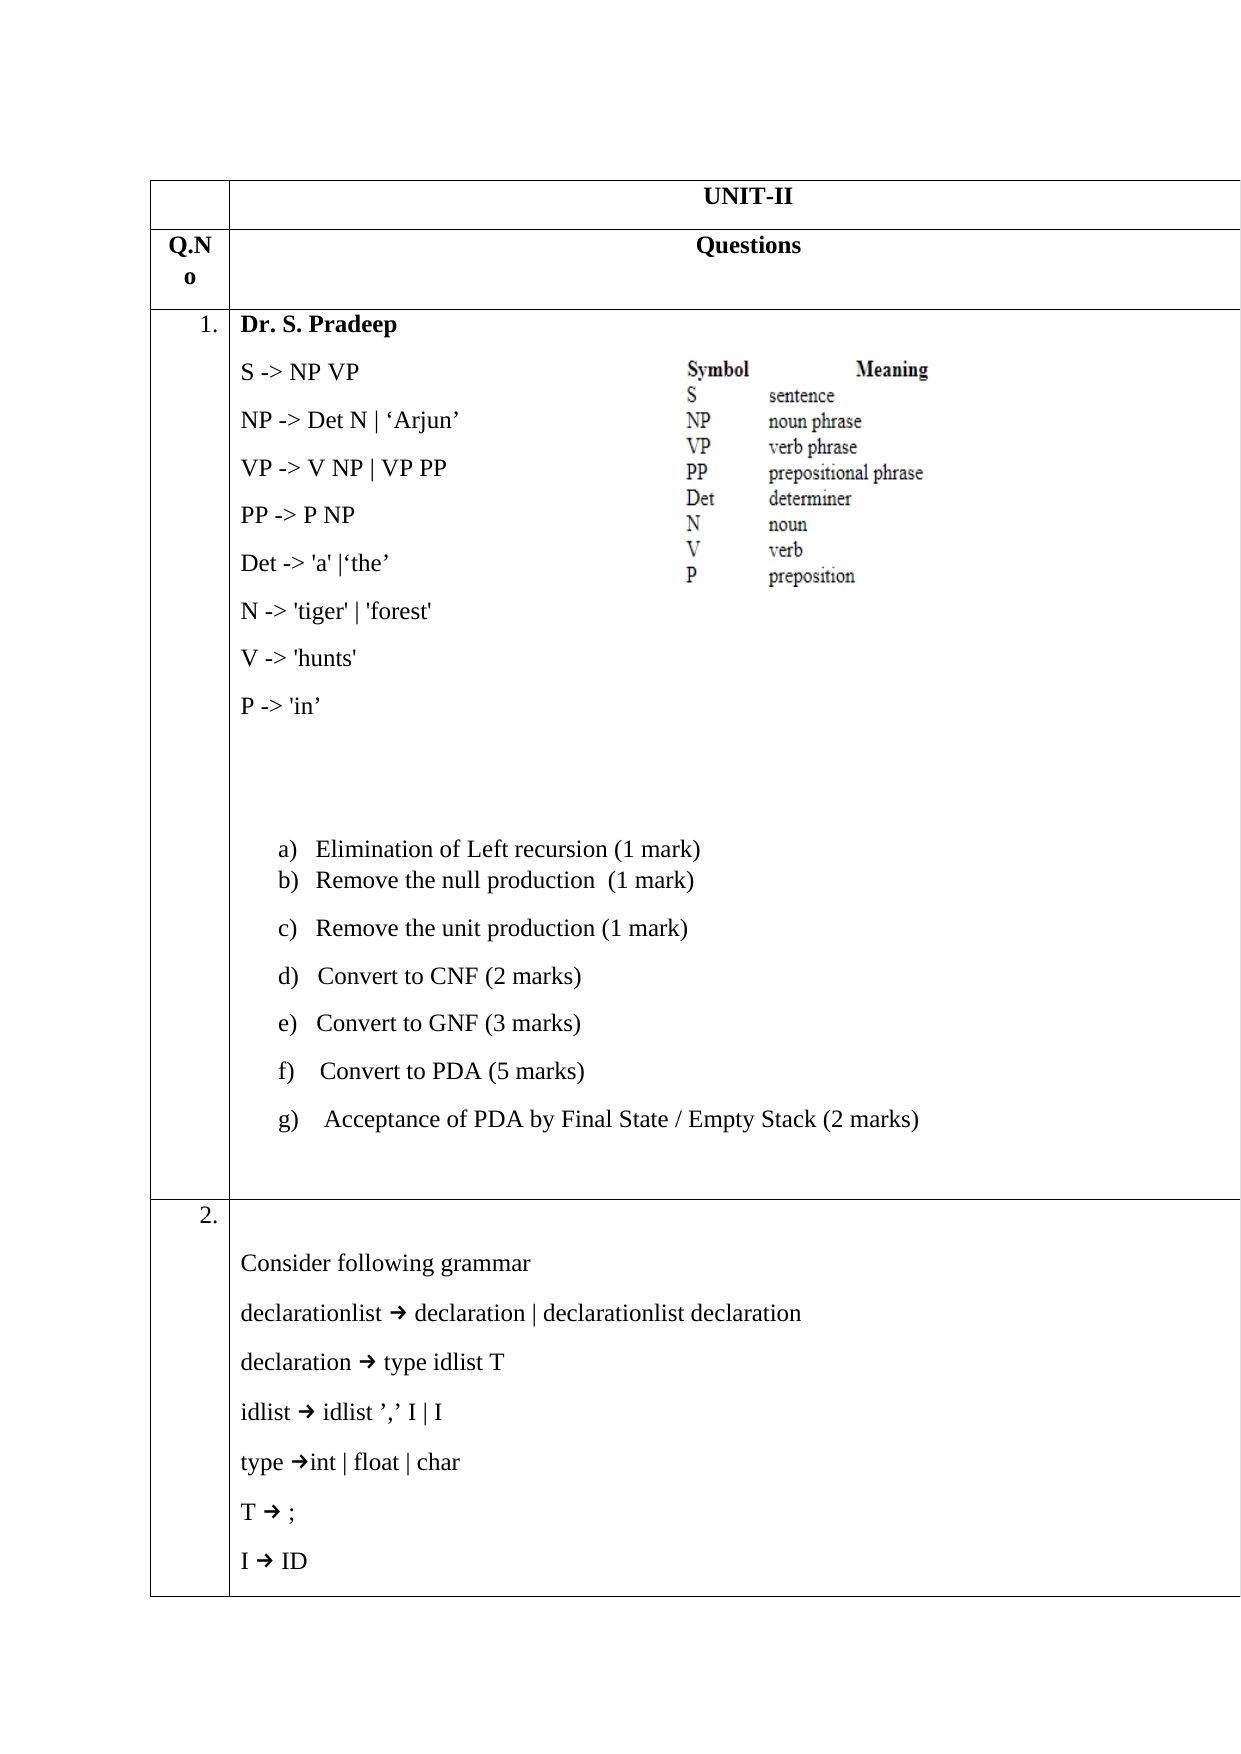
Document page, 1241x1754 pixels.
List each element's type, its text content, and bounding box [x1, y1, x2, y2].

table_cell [230, 1200, 1240, 1596]
table_cell Dr. S. Pradeep S -> NP VP NP -> Det N | ‘Arjun’ VP -> V NP | VP PP PP -> P NP Det -> 'a' |‘the’ N -> 'tiger' | 'forest' V -> 'hunts' P -> 'in’ Elimination of Left recursion (1 mark) Remove the null production (1 mark) c) Remove the unit production (1 mark) d) Convert to CNF (2 marks) e) Convert to GNF (3 marks) f) Convert to PDA (5 marks) g) Acceptance of PDA by Final State / Empty Stack (2 marks) [230, 310, 1240, 1199]
table_cell [151, 310, 229, 1199]
table_cell Q.No [151, 230, 229, 308]
picture [677, 359, 954, 587]
table_header UNIT-II [230, 181, 1240, 229]
table_header [151, 181, 229, 229]
table_cell [151, 1200, 229, 1596]
table_cell Questions [230, 230, 1240, 308]
